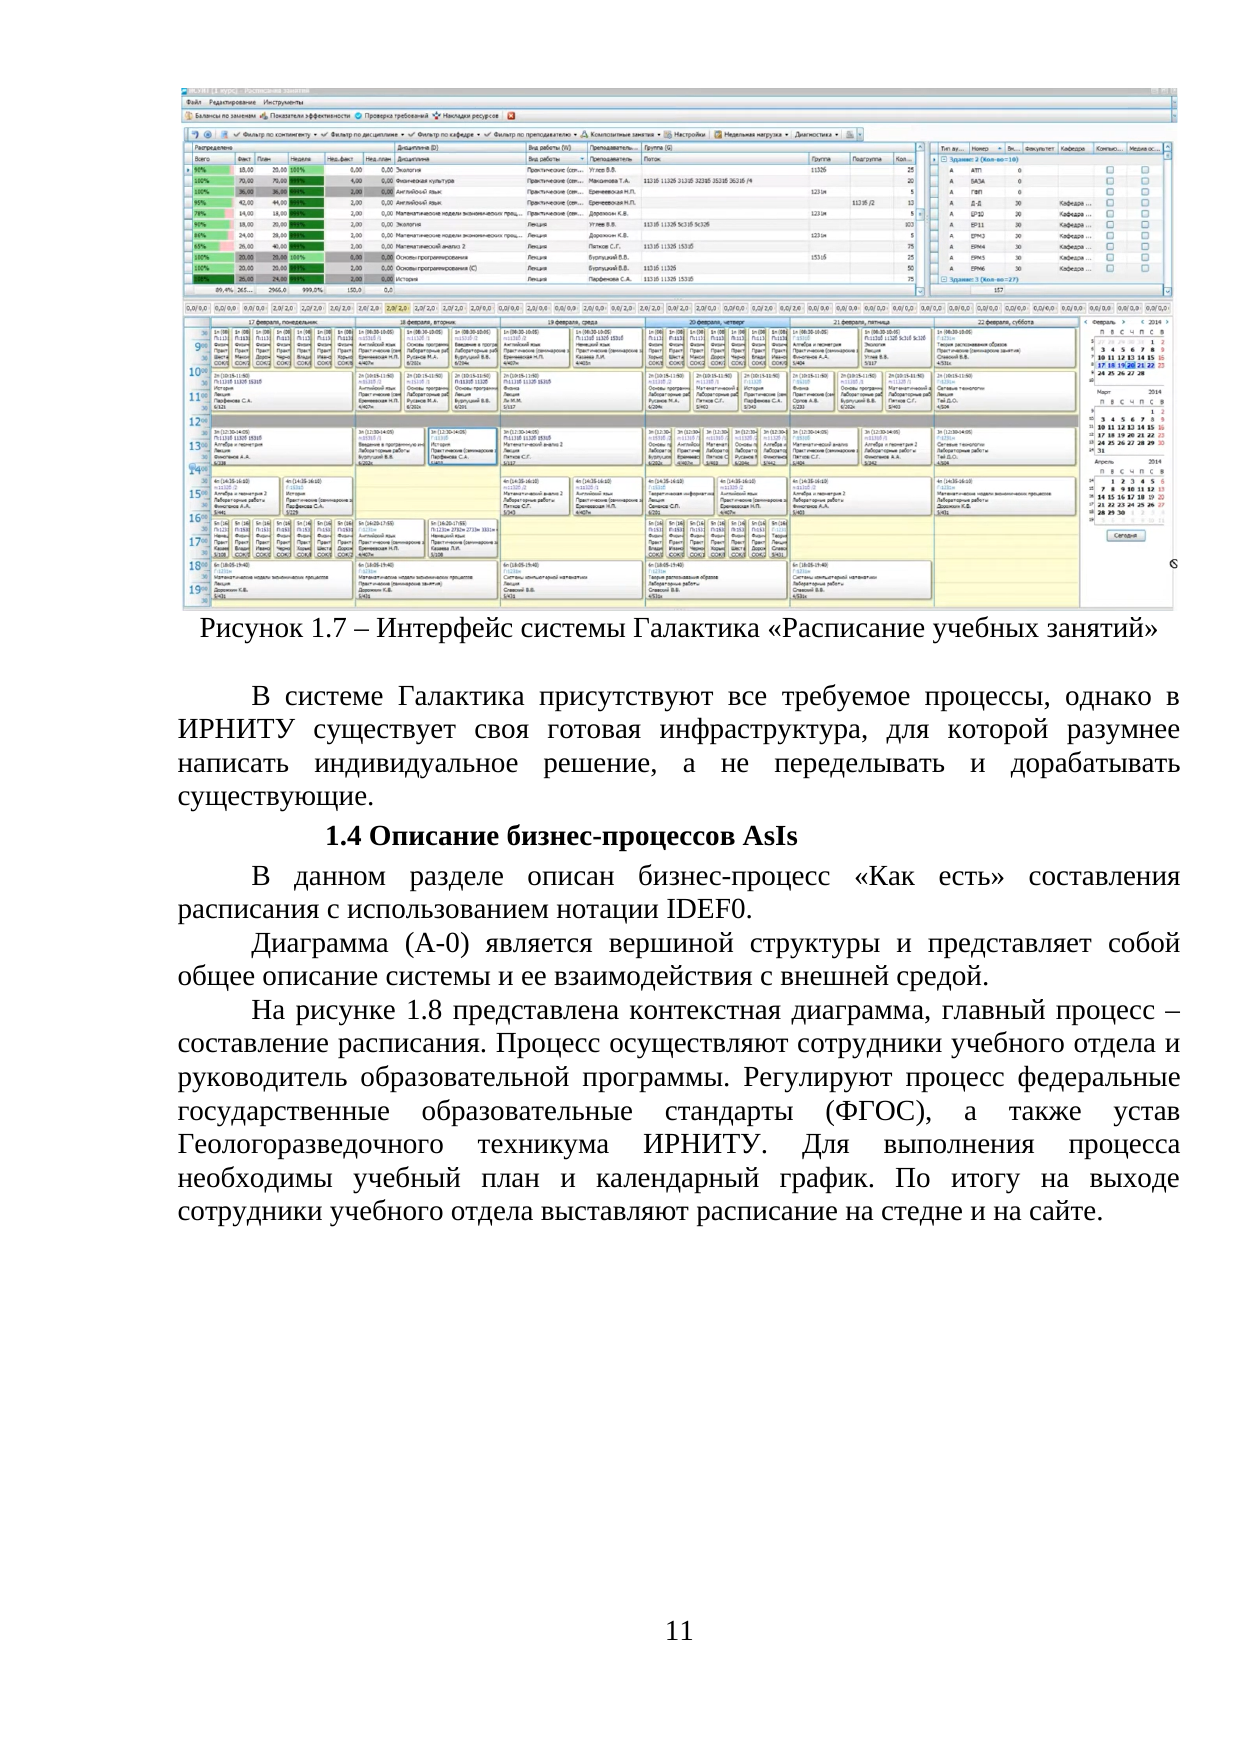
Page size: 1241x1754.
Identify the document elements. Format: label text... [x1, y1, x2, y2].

subtitle Описание бизнес-процессов AsIs [251, 818, 1181, 852]
text Диаграмма (А-0) является вершиной структуры и представляет собой общее описание системы и ее взаимодействия с внешней средой. [177, 925, 1181, 992]
picture [181, 88, 1178, 611]
text В данном разделе описан бизнес-процесс «Как есть» составления расписания с использованием нотации IDEF0. [177, 858, 1181, 925]
text Рисунок 1.7 – Интерфейс системы Галактика «Расписание учебных занятий» [177, 611, 1181, 644]
text На рисунке 1.8 представлена контекстная диаграмма, главный процесс – составление расписания. Процесс осуществляют сотрудники учебного отдела и руководитель образовательной программы. Регулируют процесс федеральные государственные образовательные стандарты (ФГОС), а также устав Геологоразведочного техникума ИРНИТУ. Для выполнения процесса необходимы учебный план и календарный график. По итогу на выходе сотрудники учебного отдела выставляют расписание на стедне и на сайте. [177, 992, 1181, 1227]
text В системе Галактика присутствуют все требуемое процессы, однако в ИРНИТУ существует своя готовая инфраструктура, для которой разумнее написать индивидуальное решение, а не переделывать и дорабатывать существующие. [177, 678, 1181, 812]
